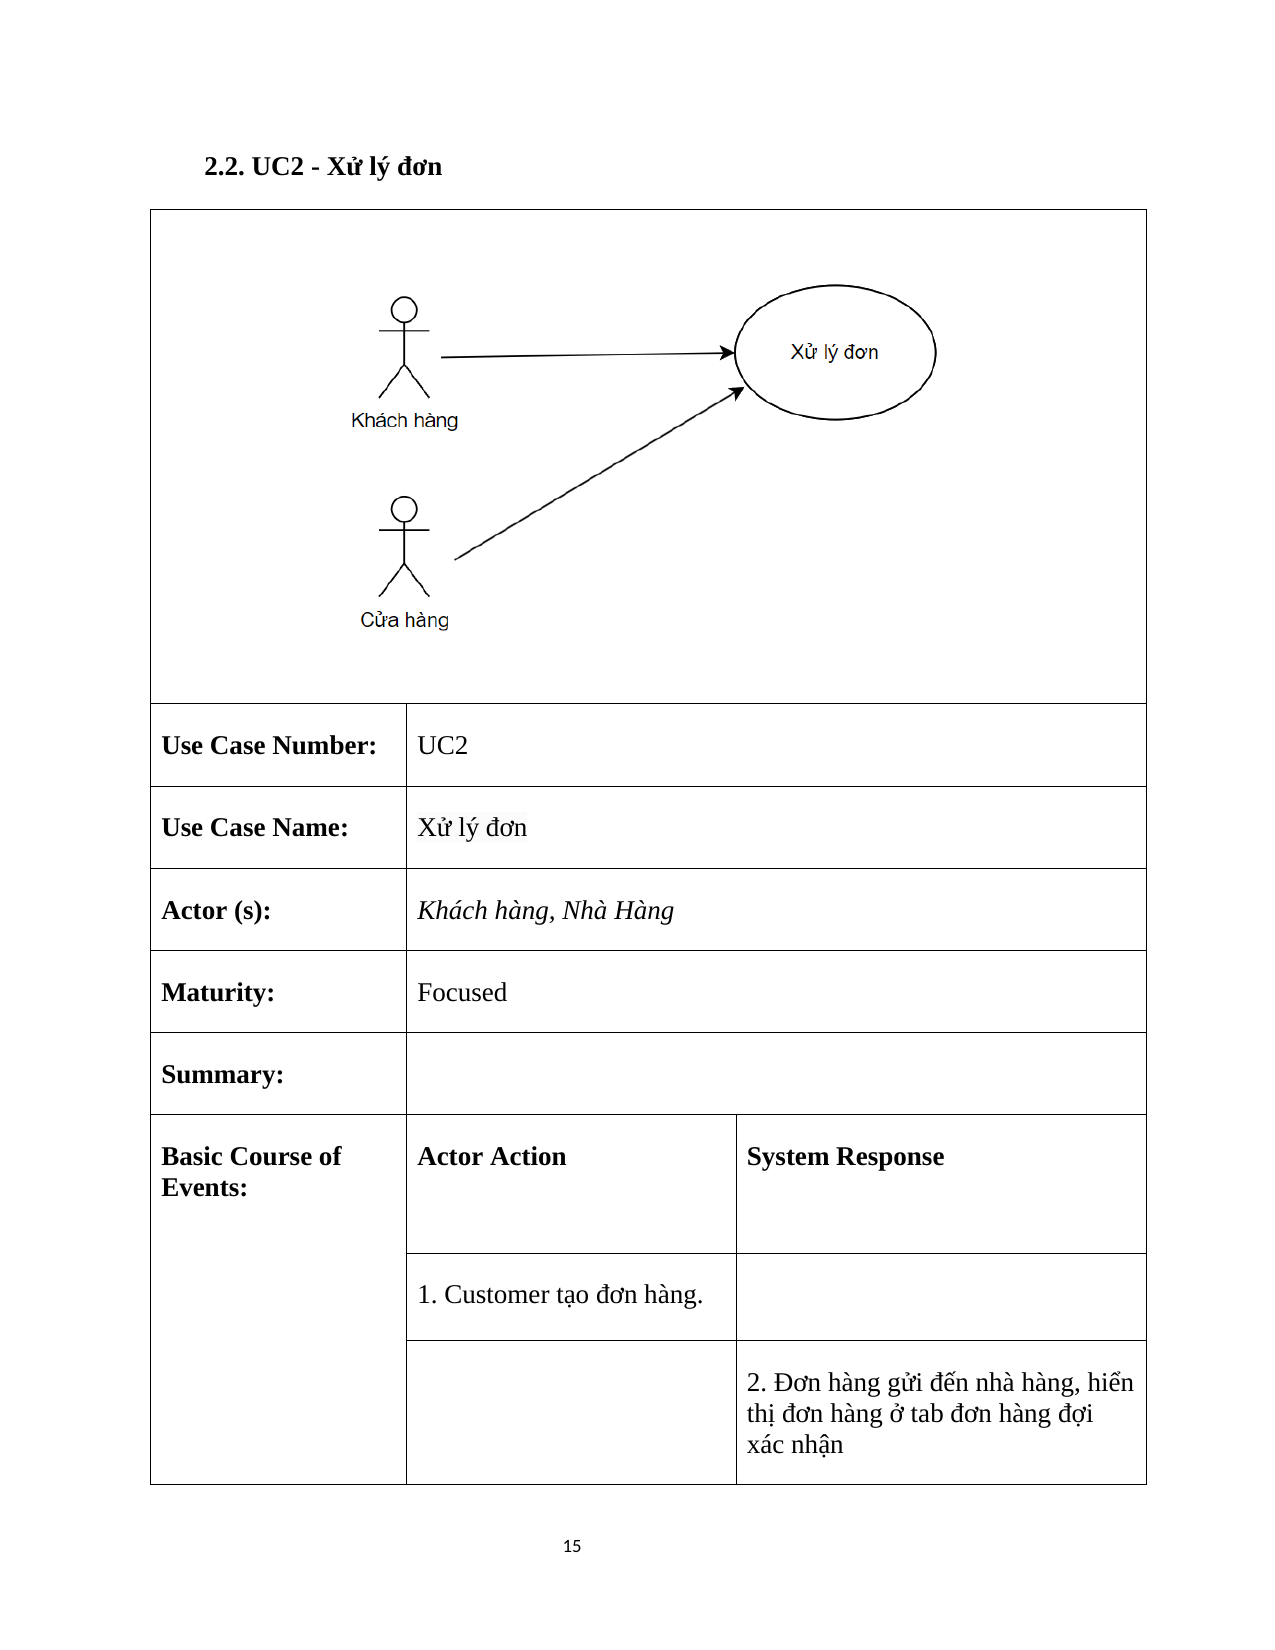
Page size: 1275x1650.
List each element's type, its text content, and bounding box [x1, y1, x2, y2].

picture [293, 234, 1004, 679]
table_cell Use Case Number: [151, 704, 406, 786]
table_cell Khách hàng, Nhà Hàng [407, 869, 1146, 950]
table_cell Focused [407, 951, 1146, 1032]
table_cell UC2 [407, 704, 1146, 786]
table_cell [407, 1341, 736, 1484]
table_cell System Response [737, 1115, 1146, 1253]
table_cell Maturity: [151, 951, 406, 1032]
table_cell [737, 1254, 1146, 1340]
list 2.2. UC2 - Xử lý đơn [204, 150, 1125, 181]
table_cell Basic Course of Events: [151, 1115, 406, 1484]
table_cell Actor Action [407, 1115, 736, 1253]
table_cell Summary: [151, 1033, 406, 1114]
table_cell 2. Đơn hàng gửi đến nhà hàng, hiển thị đơn hàng ở tab đơn hàng đợi xác nhận [737, 1341, 1146, 1484]
table_cell Actor (s): [151, 869, 406, 950]
table_cell Use Case Name: [151, 787, 406, 868]
table_cell Xử lý đơn [407, 787, 1146, 868]
table_header [151, 210, 1146, 703]
table_cell 1. Customer tạo đơn hàng. [407, 1254, 736, 1340]
table_cell [407, 1033, 1146, 1114]
